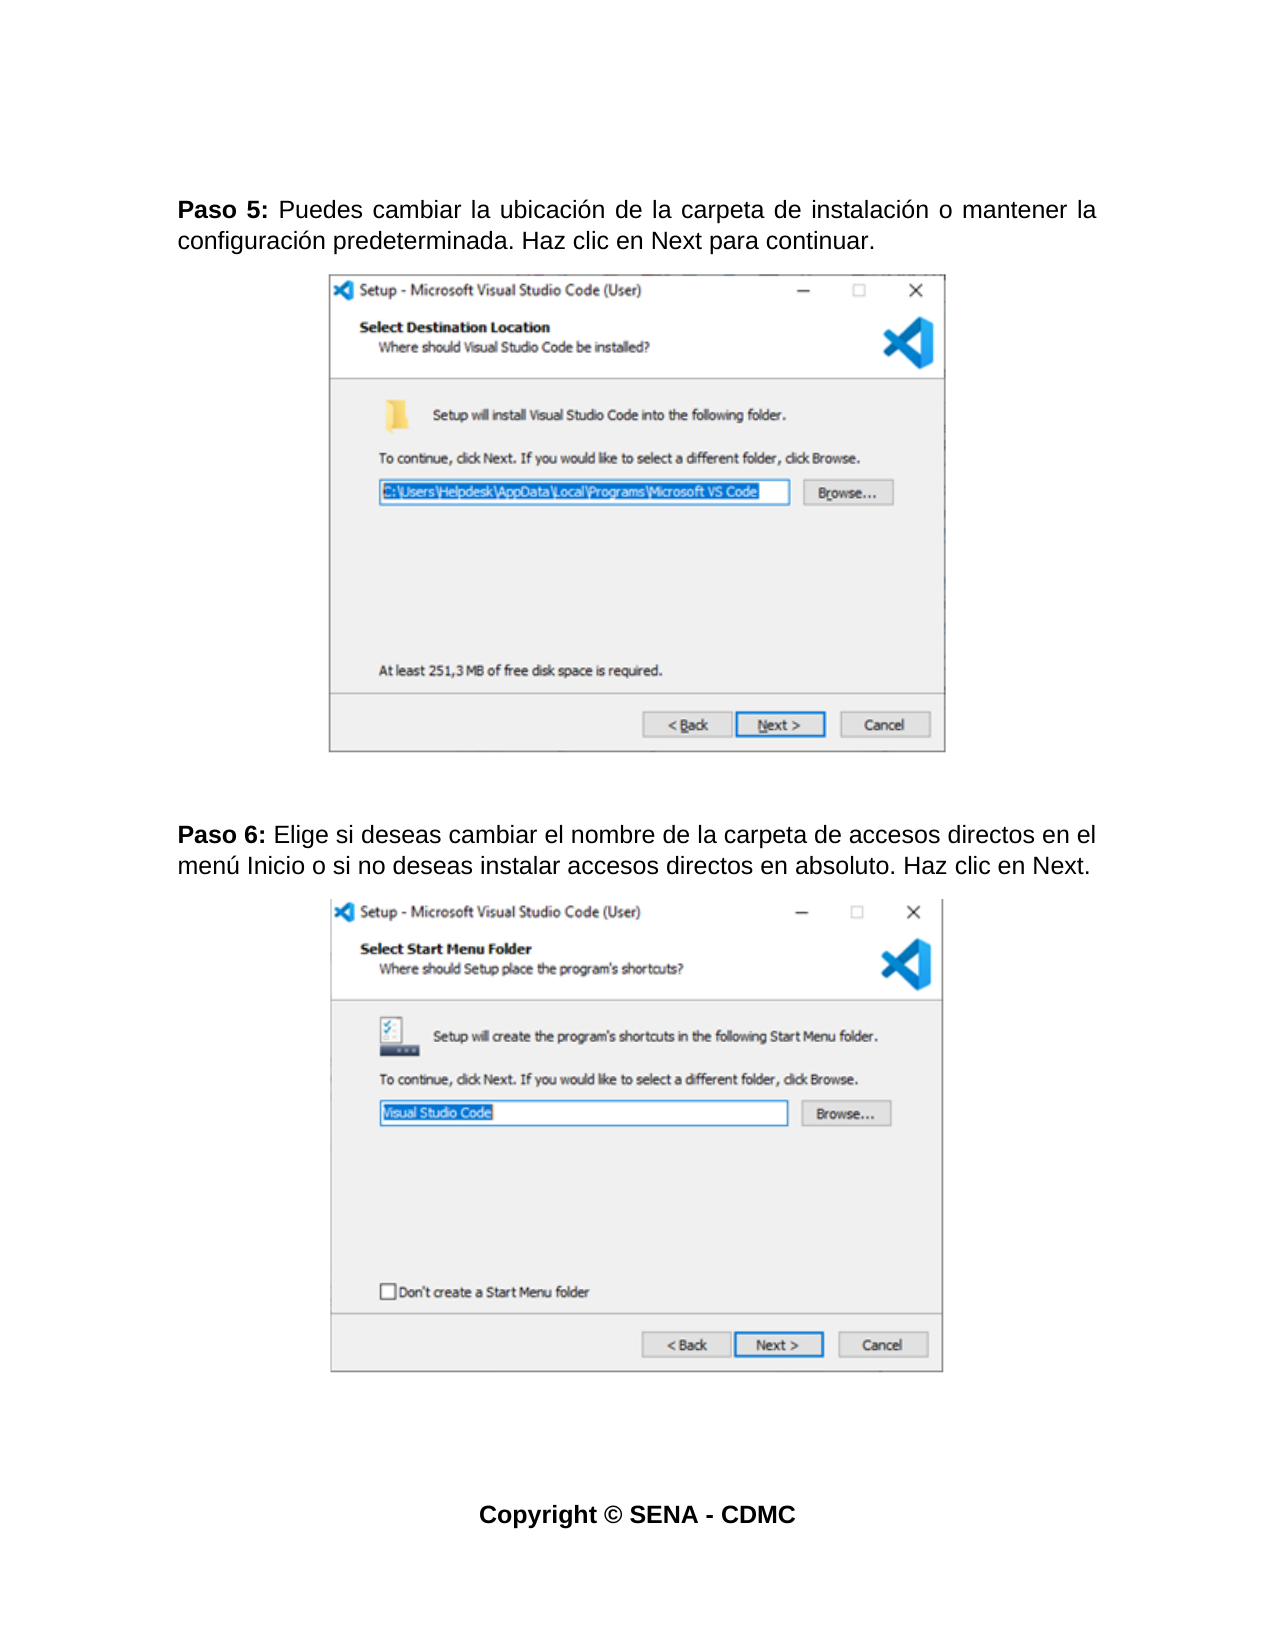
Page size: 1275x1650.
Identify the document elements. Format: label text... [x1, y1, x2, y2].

picture [326, 274, 949, 754]
picture [330, 899, 945, 1374]
text Paso 5: Puedes cambiar la ubicación de la carpeta de instalación o mantener la configuración predeterminada. Haz clic en Next para continuar. [177, 195, 1098, 255]
text Paso 6: Elige si deseas cambiar el nombre de la carpeta de accesos directos en el menú Inicio o si no deseas instalar accesos directos en absoluto. Haz clic en Next. [177, 820, 1098, 880]
